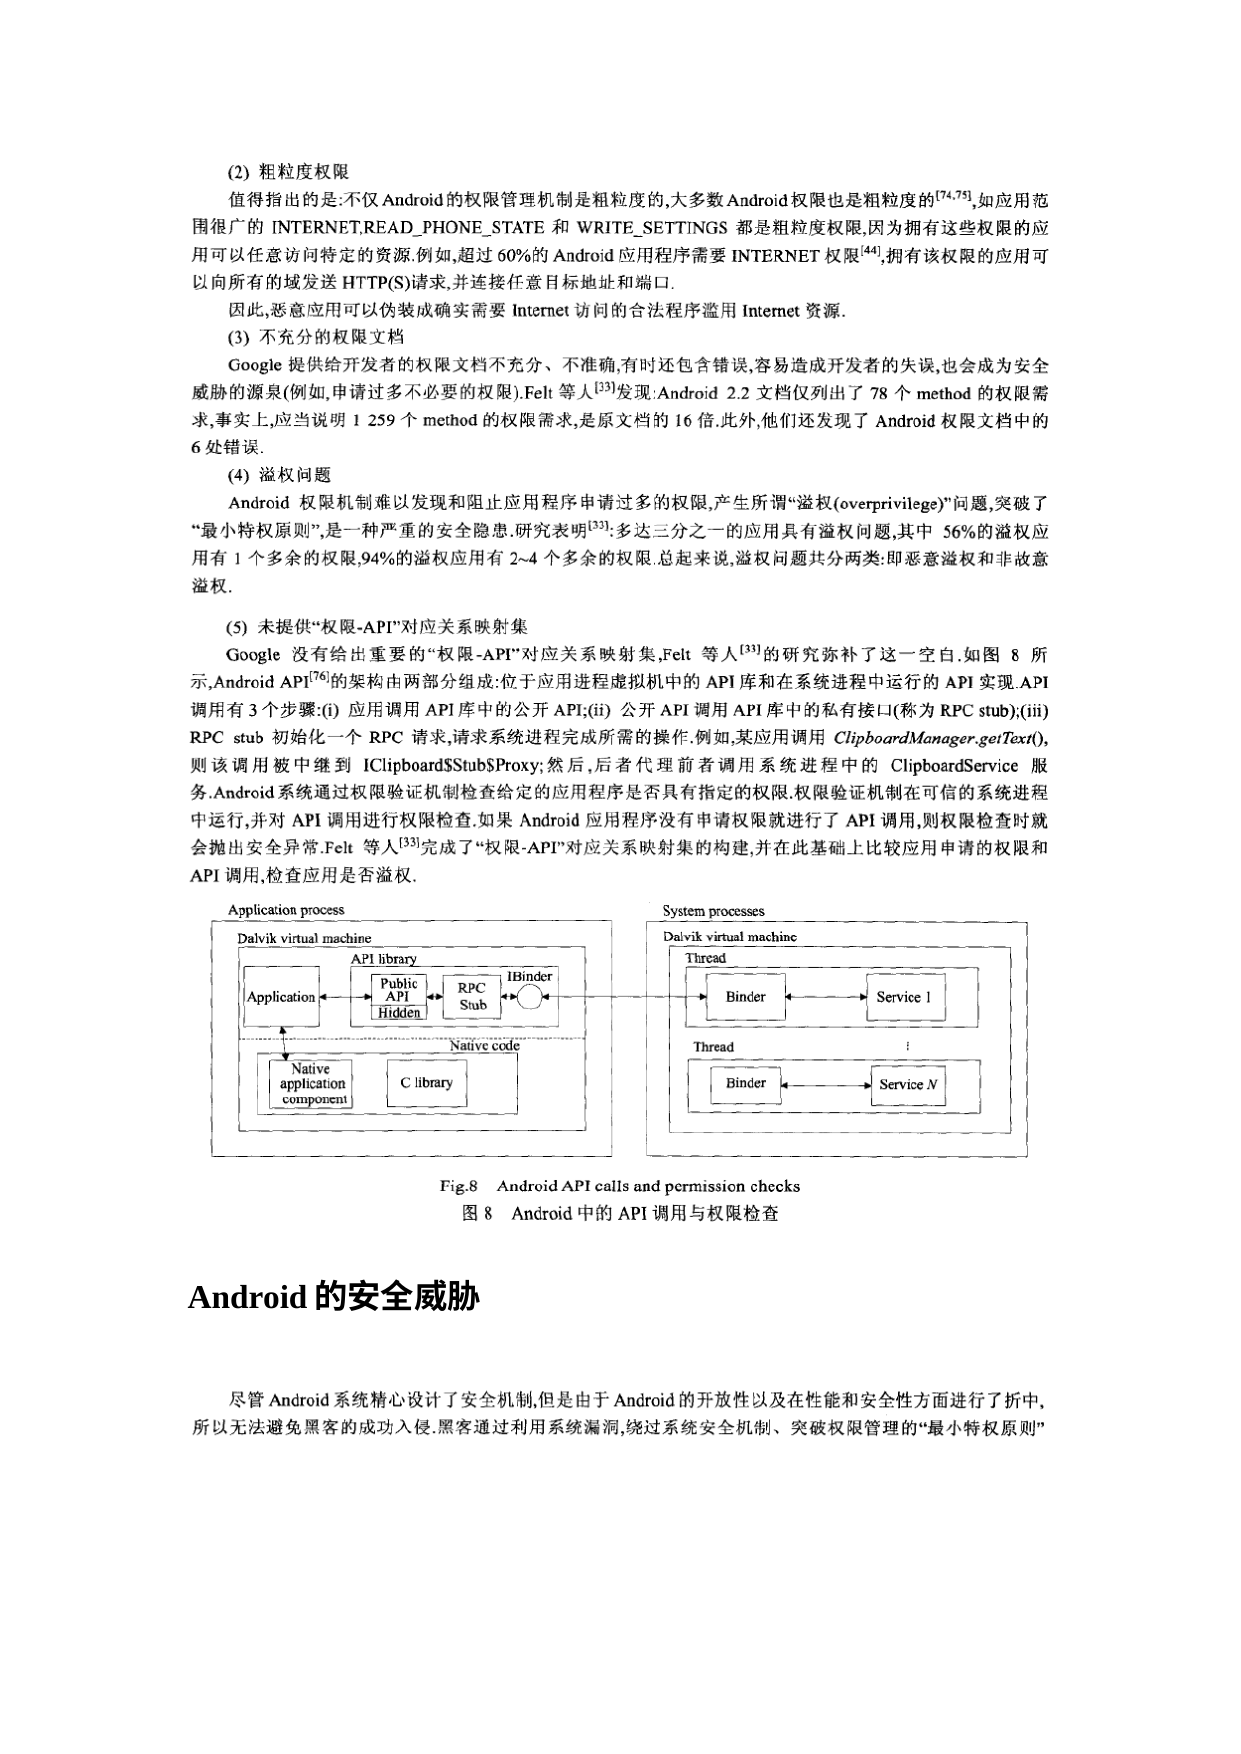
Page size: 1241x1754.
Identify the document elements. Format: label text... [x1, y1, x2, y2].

picture [187, 617, 1053, 1222]
subtitle Android的安全威胁 [187, 1262, 1053, 1327]
picture [187, 162, 1053, 599]
picture [187, 1388, 1053, 1450]
